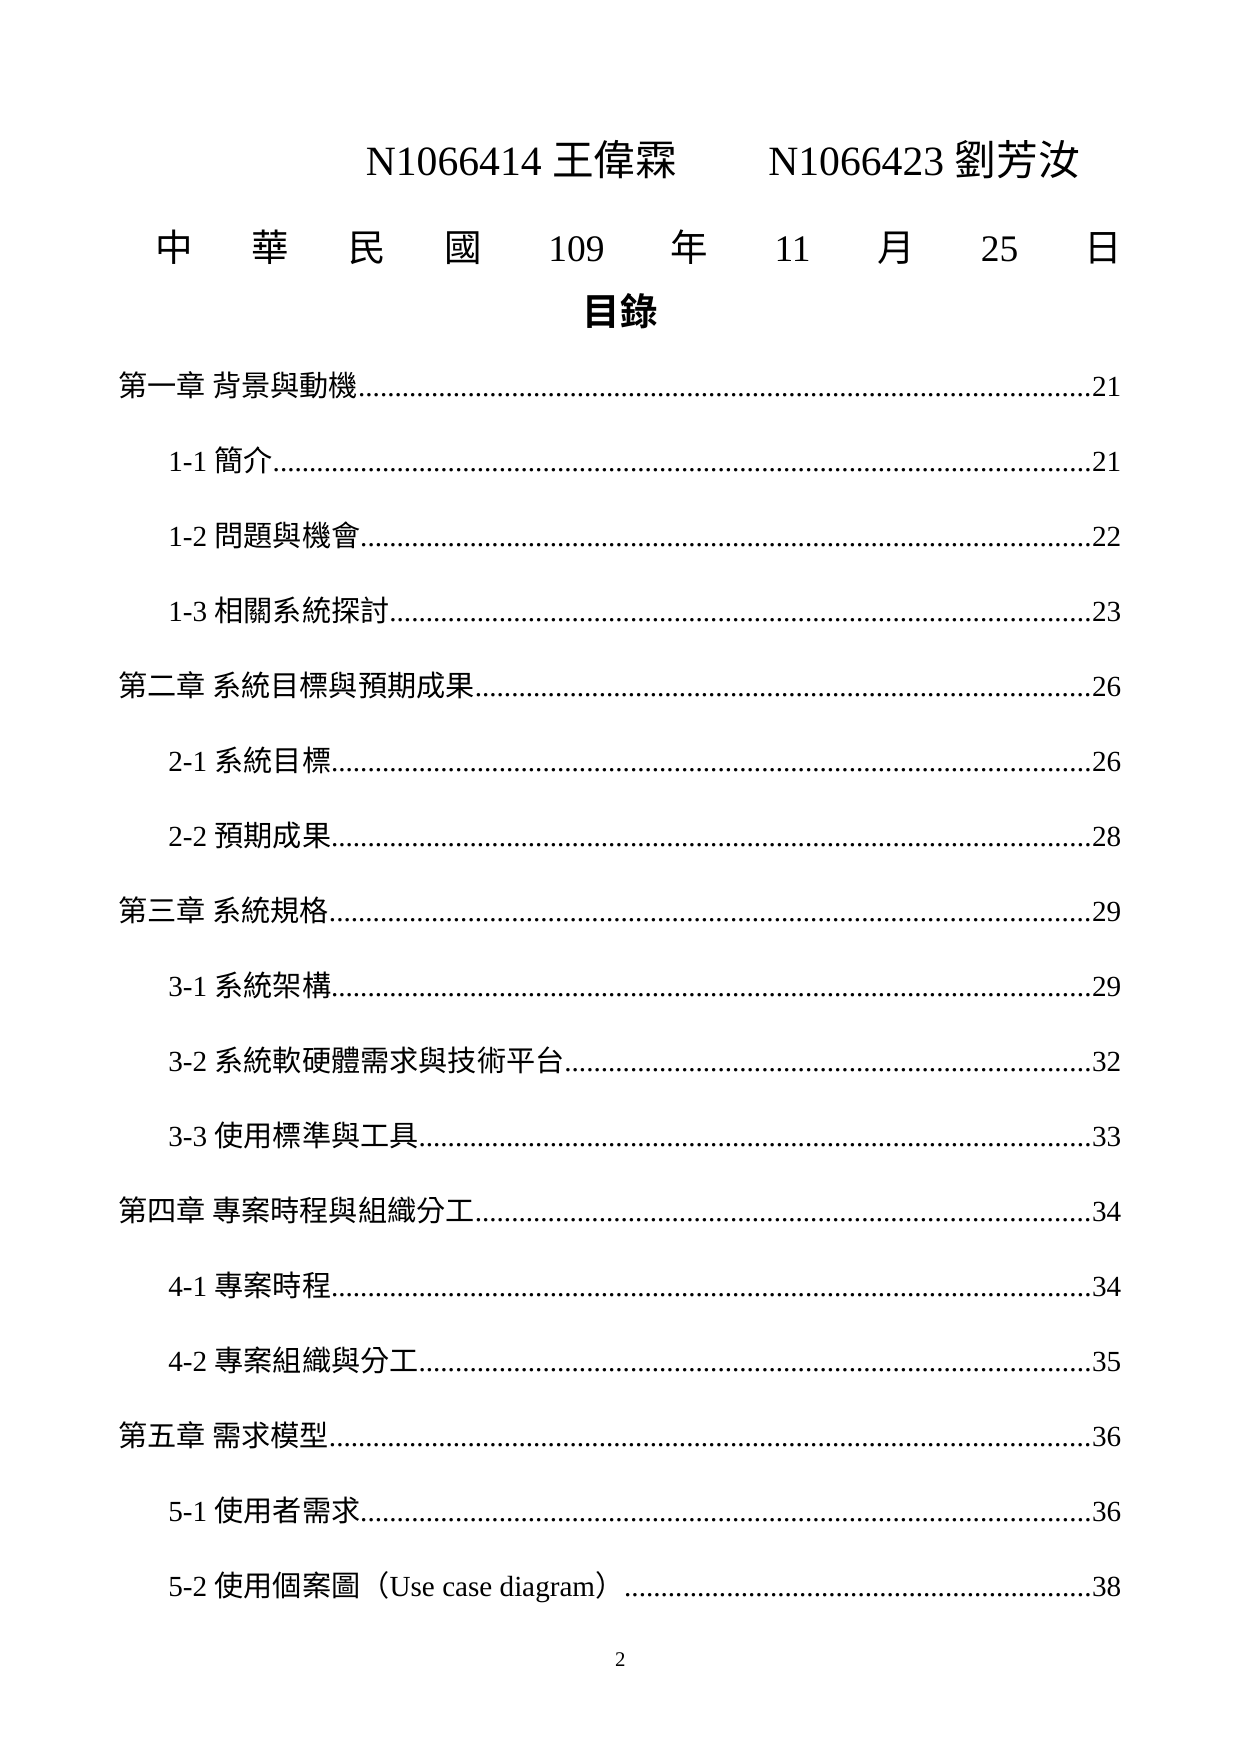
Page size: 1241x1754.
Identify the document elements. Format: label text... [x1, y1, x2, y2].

text 3-3 使用標準與工具 33 [168, 1097, 1122, 1172]
text 第二章 系統目標與預期成果 26 [118, 647, 1122, 722]
text 中華民國109年11月25日 [155, 217, 1122, 272]
text 第四章 專案時程與組織分工 34 [118, 1172, 1122, 1247]
text 2-1 系統目標 26 [168, 722, 1122, 797]
text 第五章 需求模型 36 [118, 1397, 1122, 1472]
text 1-1 簡介 21 [168, 422, 1122, 497]
text 2-2 預期成果 28 [168, 797, 1122, 872]
text 5-2 使用個案圖（Use case diagram） 38 [168, 1547, 1122, 1622]
text N1066414 王偉霖 N1066423 劉芳汝 [366, 127, 1122, 187]
text 第三章 系統規格 29 [118, 872, 1122, 947]
text 4-1 專案時程 34 [168, 1247, 1122, 1322]
text 5-1 使用者需求 36 [168, 1472, 1122, 1547]
text 3-2 系統軟硬體需求與技術平台 32 [168, 1022, 1122, 1097]
text 4-2 專案組織與分工 35 [168, 1322, 1122, 1397]
text 1-2 問題與機會 22 [168, 497, 1122, 572]
text 1-3 相關系統探討 23 [168, 572, 1122, 647]
text 第一章 背景與動機 21 [118, 347, 1122, 422]
text 3-1 系統架構 29 [168, 947, 1122, 1022]
text 目錄 [118, 272, 1122, 347]
